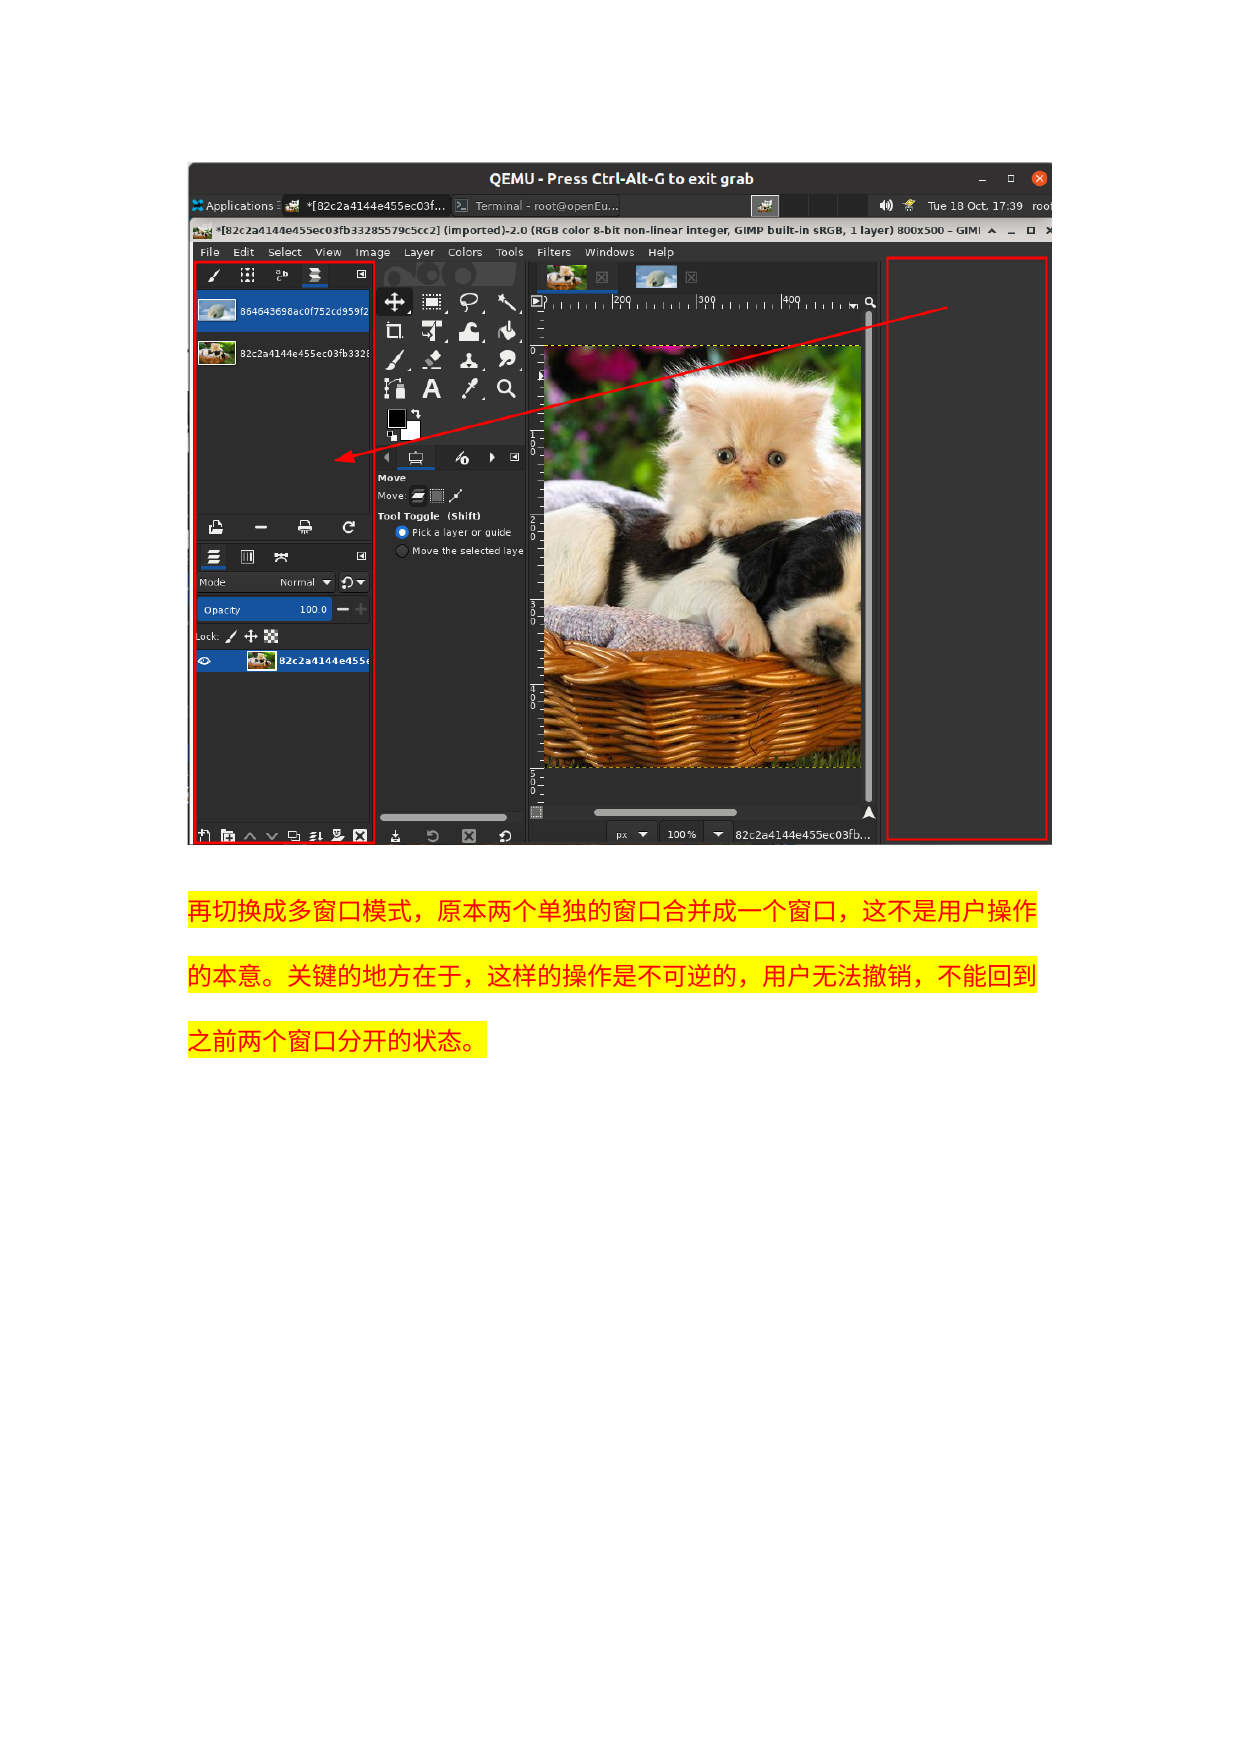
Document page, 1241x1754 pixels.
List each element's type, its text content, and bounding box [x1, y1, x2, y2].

text 再切换成多窗口模式，原本两个单独的窗口合并成一个窗口，这不是用户操作的本意。关键的地方在于，这样的操作是不可逆的，用户无法撤销，不能回到之前两个窗口分开的状态。 [187, 877, 1053, 1072]
picture [187, 162, 1052, 845]
